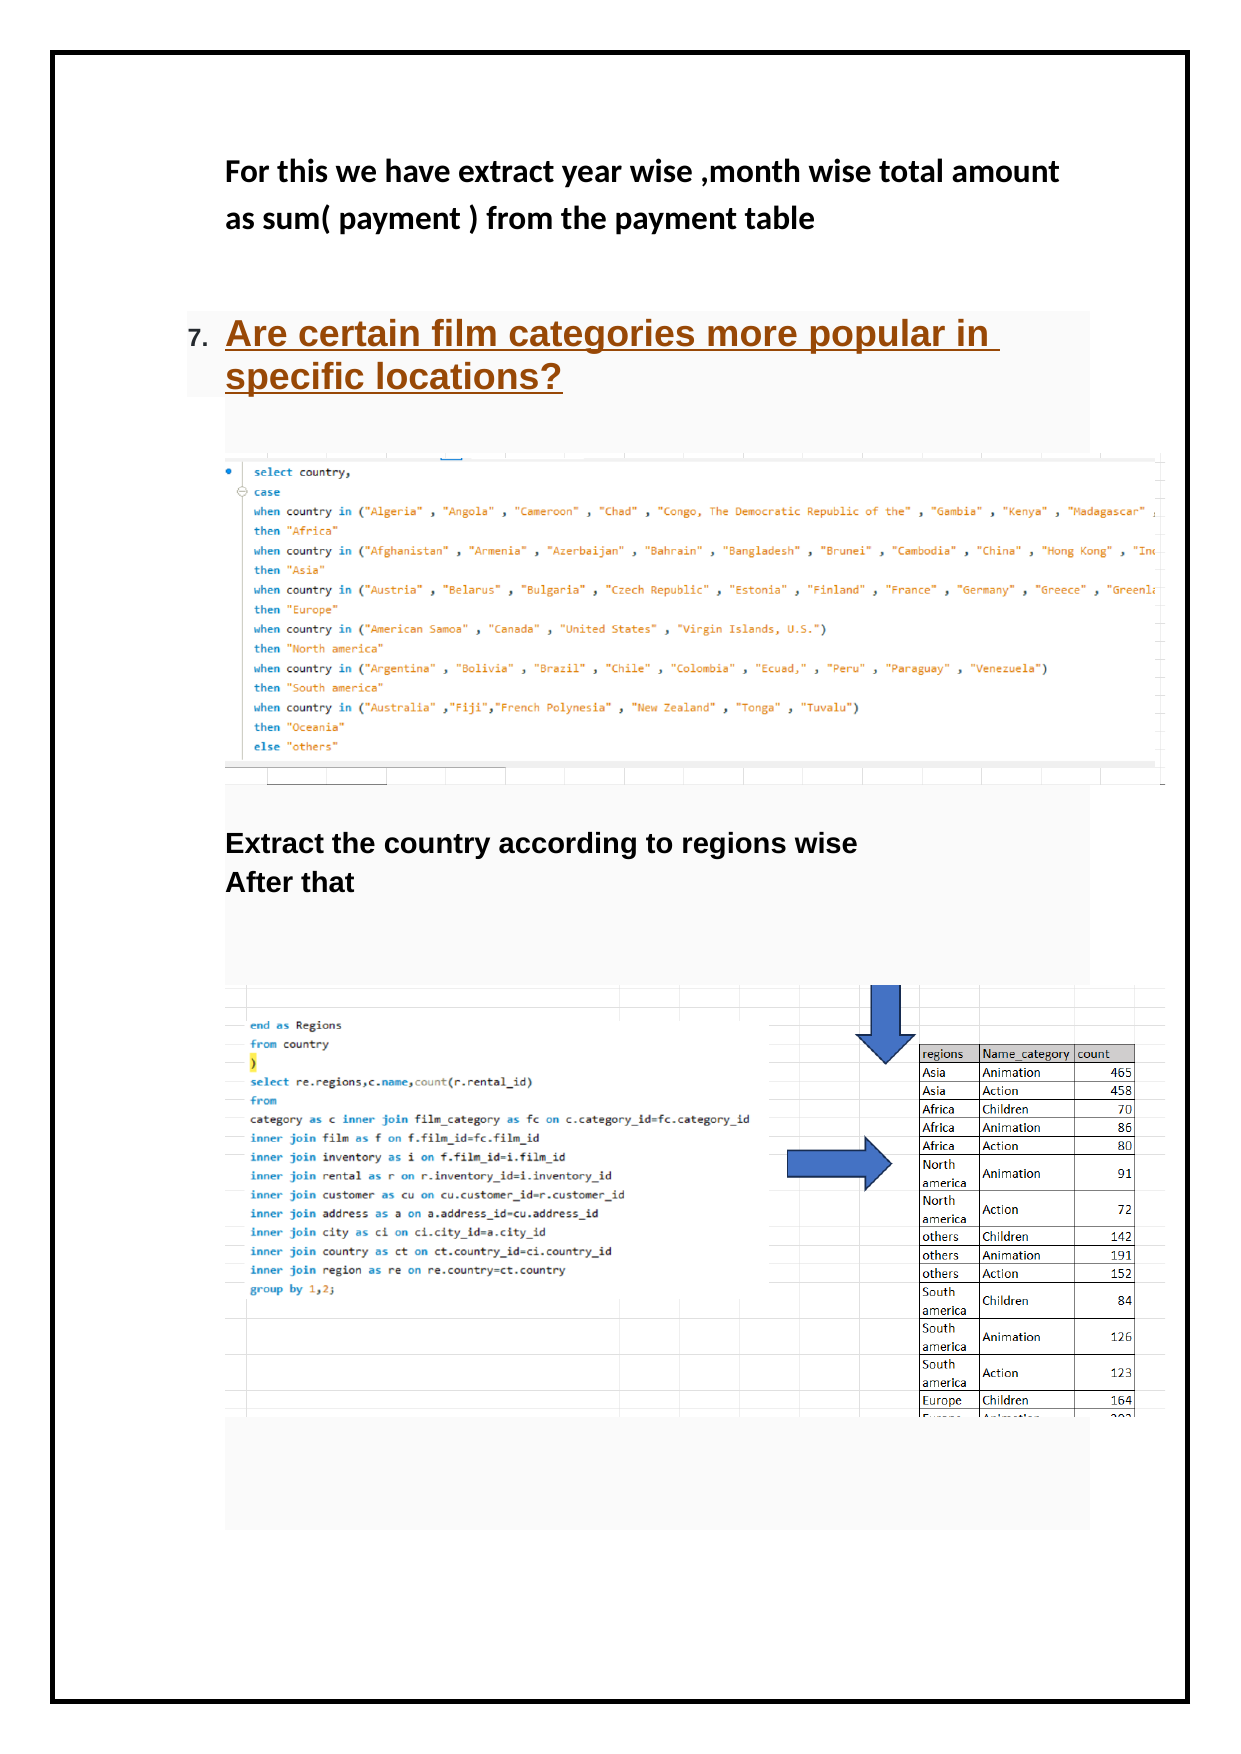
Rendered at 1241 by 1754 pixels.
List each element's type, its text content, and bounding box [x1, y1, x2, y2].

list Are certain film categories more popular in specific locations? [187, 311, 1090, 397]
picture [225, 985, 1166, 1417]
text Extract the country according to regions wise [225, 826, 1090, 859]
picture [225, 453, 1166, 785]
list For this we have extract year wise ,month wise total amount as sum( payment ) from the payment table [225, 150, 1090, 237]
text After that [225, 866, 1090, 899]
